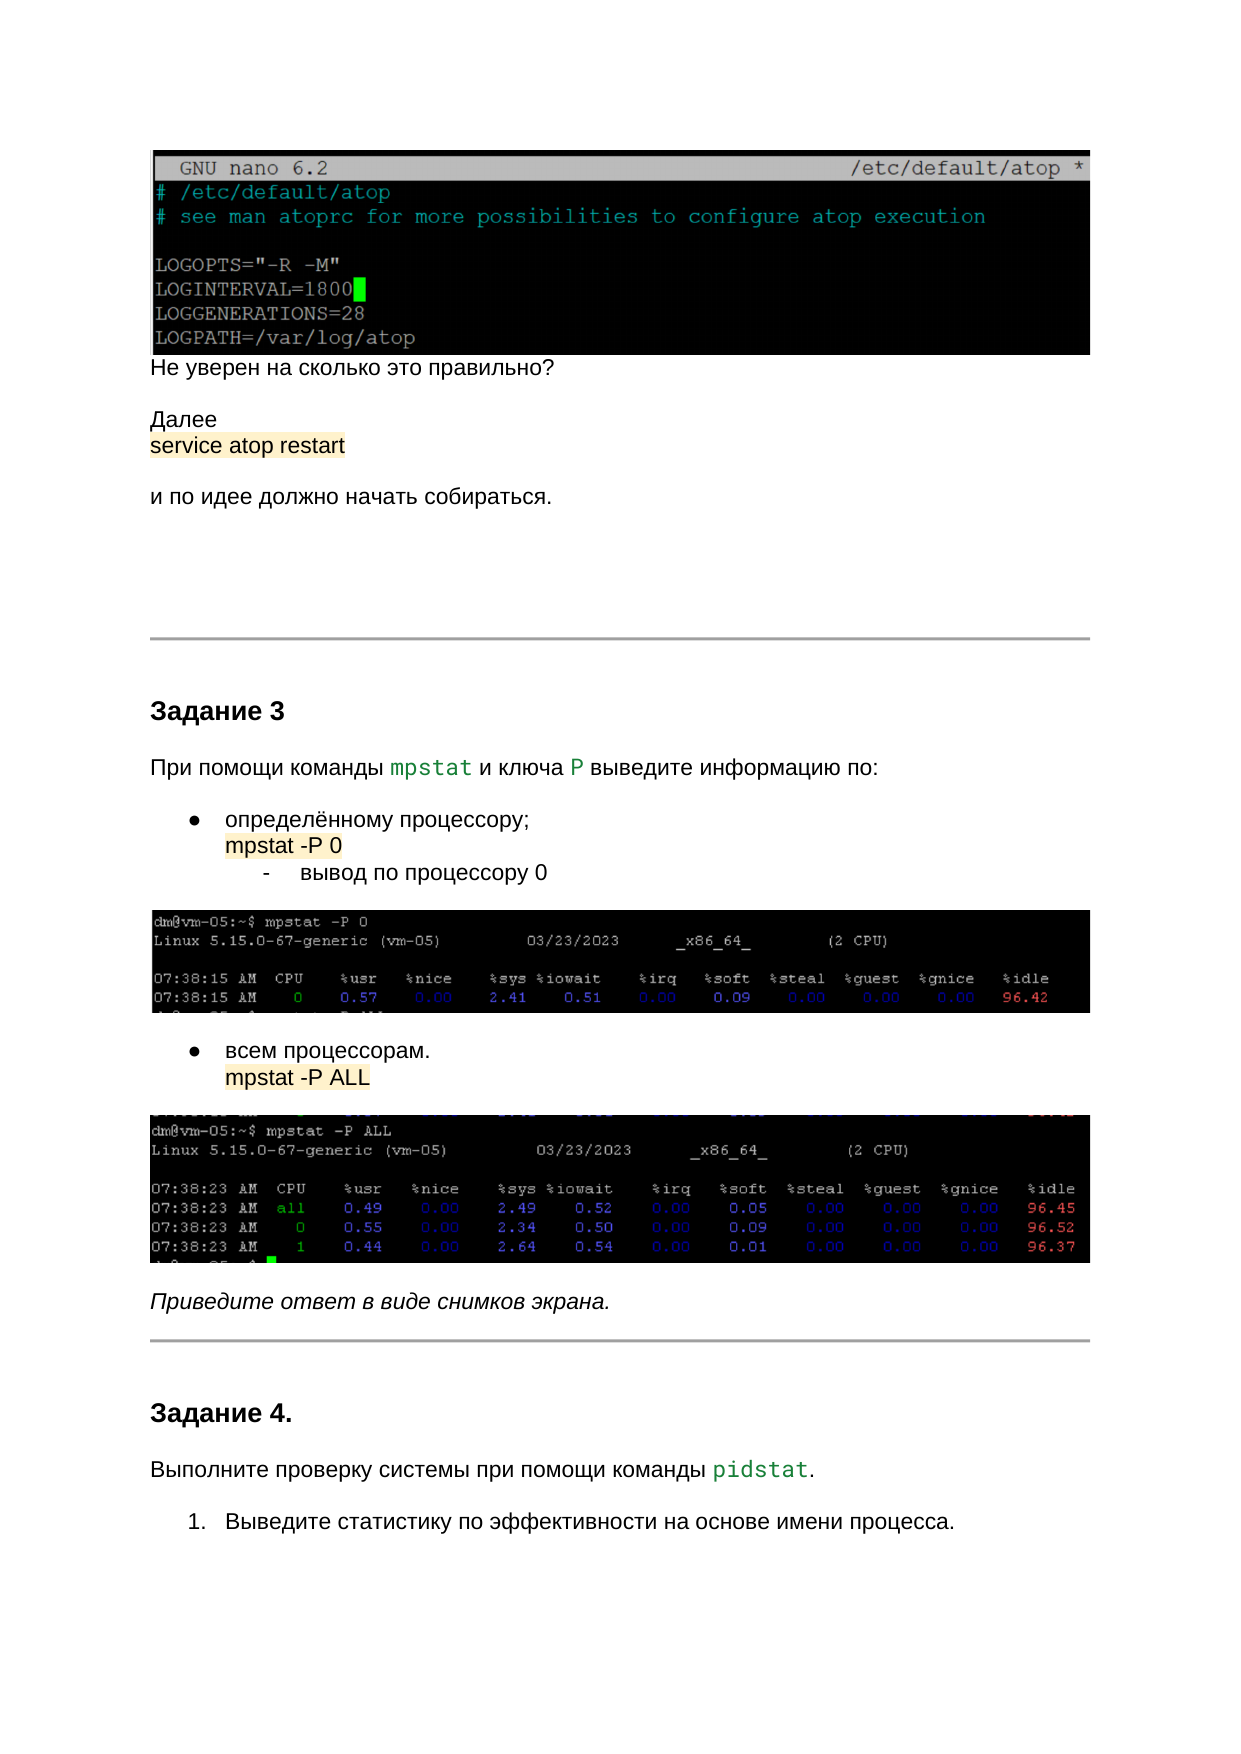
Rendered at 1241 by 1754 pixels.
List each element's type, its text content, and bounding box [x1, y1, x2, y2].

text Не уверен на сколько это правильно? [150, 355, 1090, 381]
text и по идее должно начать собираться. [150, 483, 1090, 509]
list определённому процессору; mpstat -P 0 [187, 806, 1090, 859]
list вывод по процессору 0 [262, 859, 1090, 885]
subtitle Задание 3 [150, 695, 1090, 726]
picture [150, 1115, 1091, 1263]
picture [150, 150, 1091, 355]
list Выведите статистику по эффективности на основе имени процесса. [187, 1508, 1090, 1534]
list всем процессорам. mpstat -P ALL [187, 1037, 1090, 1090]
text Далее service atop restart [150, 406, 1090, 458]
text При помощи команды mpstat и ключа P выведите информацию по: [150, 751, 1090, 781]
subtitle Задание 4. [150, 1397, 1090, 1428]
text Приведите ответ в виде снимков экрана. [150, 1288, 1090, 1314]
picture [150, 910, 1091, 1013]
text Выполните проверку системы при помощи команды pidstat. [150, 1453, 1090, 1483]
